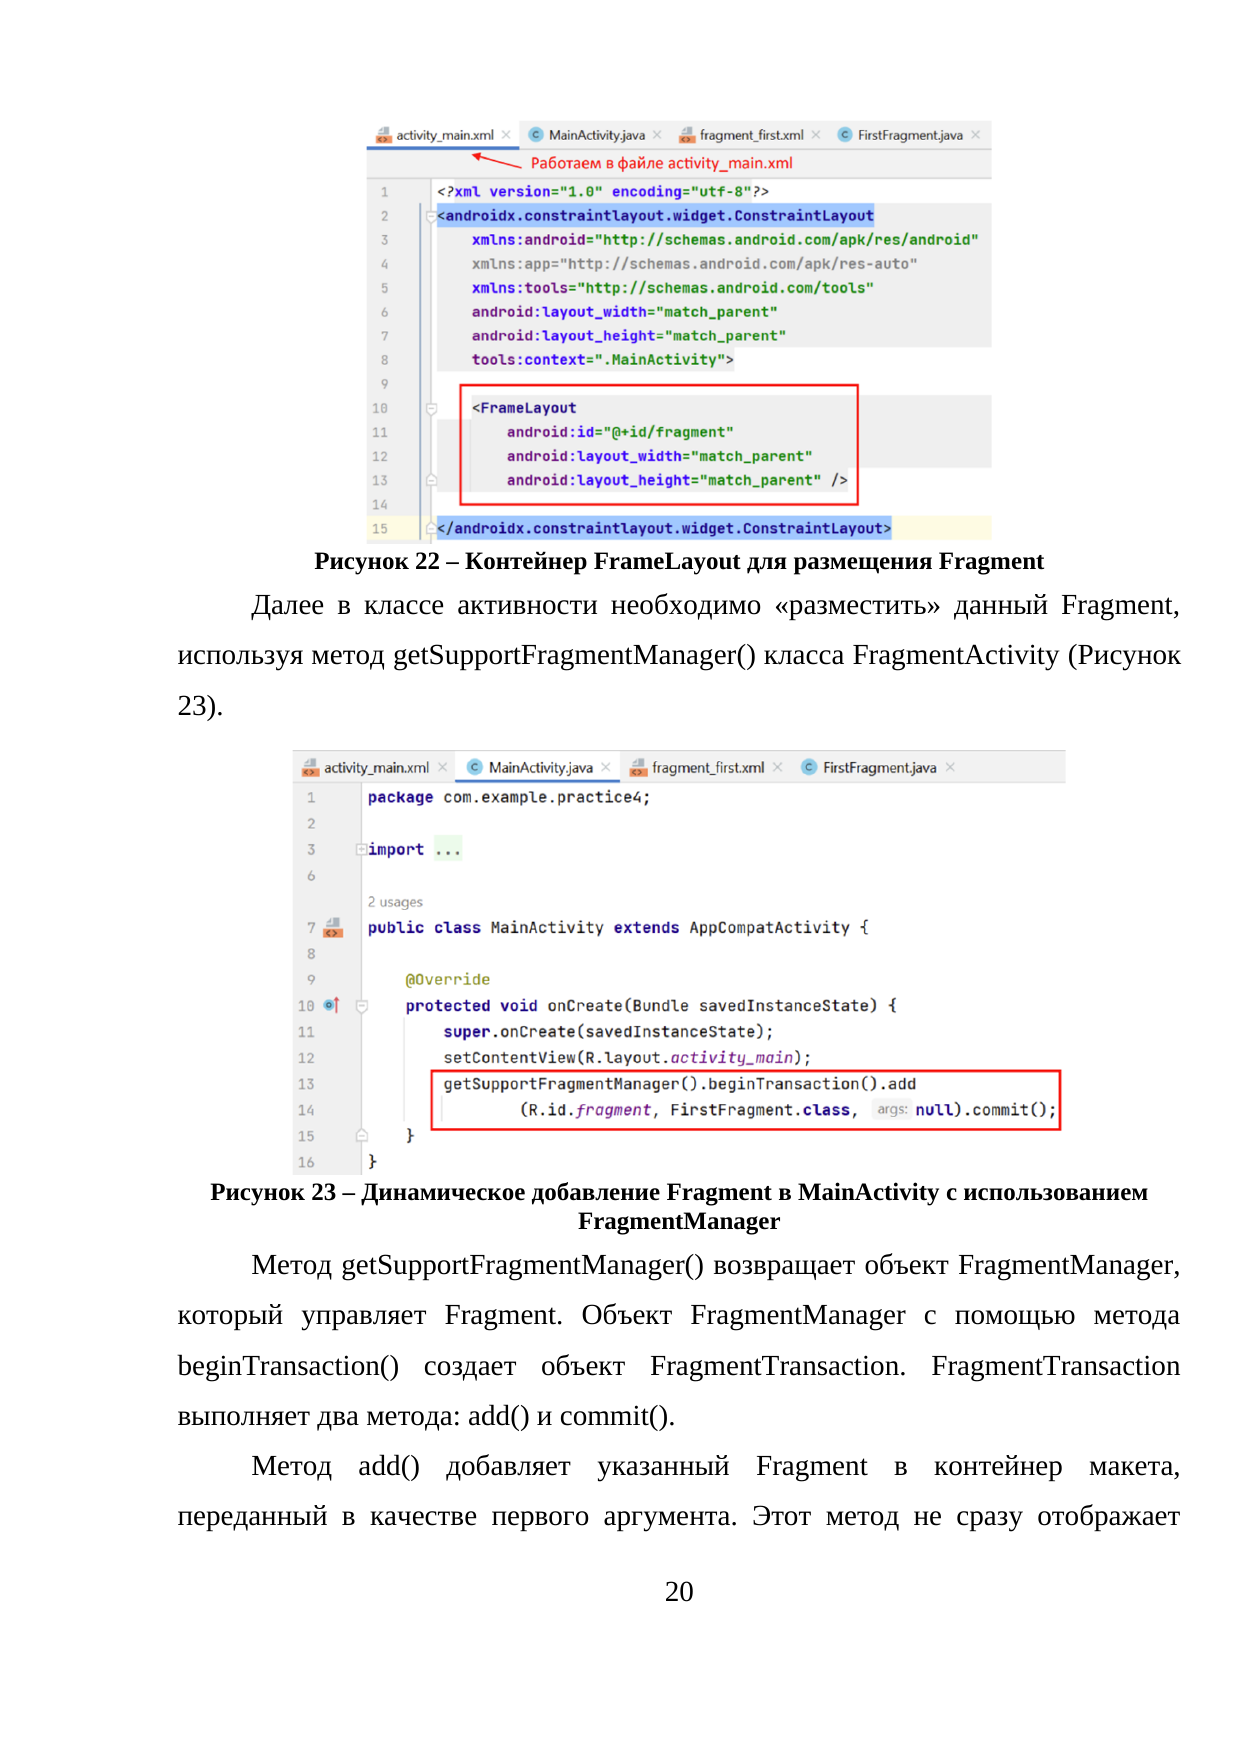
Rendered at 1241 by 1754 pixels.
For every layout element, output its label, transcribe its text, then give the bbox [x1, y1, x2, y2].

text Рисунок 23 – Динамическое добавление Fragment в MainActivity с использованием FragmentManager [177, 1177, 1181, 1234]
picture [366, 118, 992, 544]
text Рисунок 22 – Контейнер FrameLayout для размещения Fragment [177, 546, 1181, 574]
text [177, 1448, 1181, 1532]
picture [292, 750, 1066, 1175]
text Метод getSupportFragmentManager() возвращает объект FragmentManager, который управляет Fragment. Объект FragmentManager с помощью метода beginTransaction() создает объект FragmentTransaction. FragmentTransaction выполняет два метода: add() и commit(). [177, 1247, 1181, 1431]
text Далее в классе активности необходимо «разместить» данный Fragment, используя метод getSupportFragmentManager() класса FragmentActivity (Рисунок 23). [177, 587, 1181, 721]
